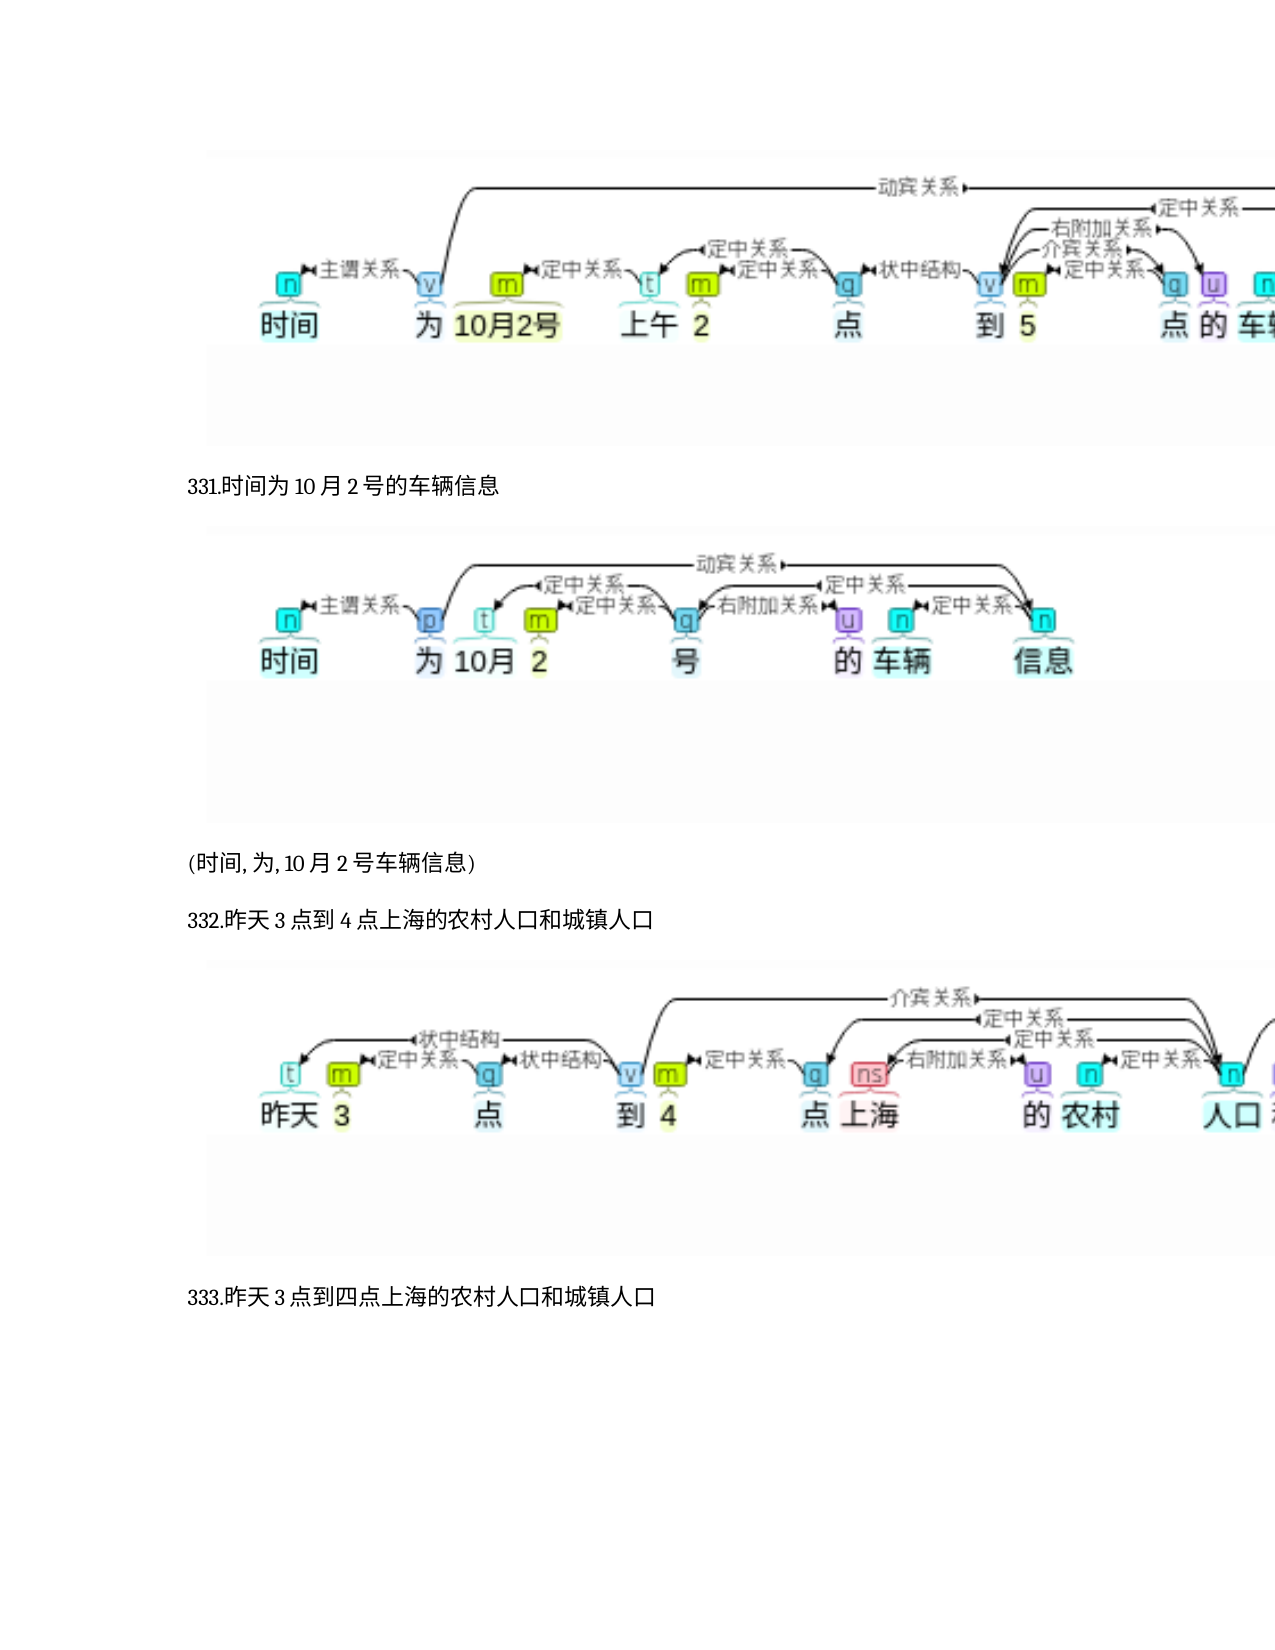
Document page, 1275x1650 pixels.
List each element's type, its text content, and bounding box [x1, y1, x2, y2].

picture [206, 526, 1275, 823]
text (时间, 为, 10月2号车辆信息) [187, 847, 1087, 878]
picture [206, 960, 1275, 1256]
text 333.昨天3点到四点上海的农村人口和城镇人口 [187, 1281, 1087, 1312]
text 331.时间为10月2号的车辆信息 [187, 470, 1087, 501]
picture [206, 150, 1275, 446]
text 332.昨天3点到4点上海的农村人口和城镇人口 [187, 904, 1087, 935]
